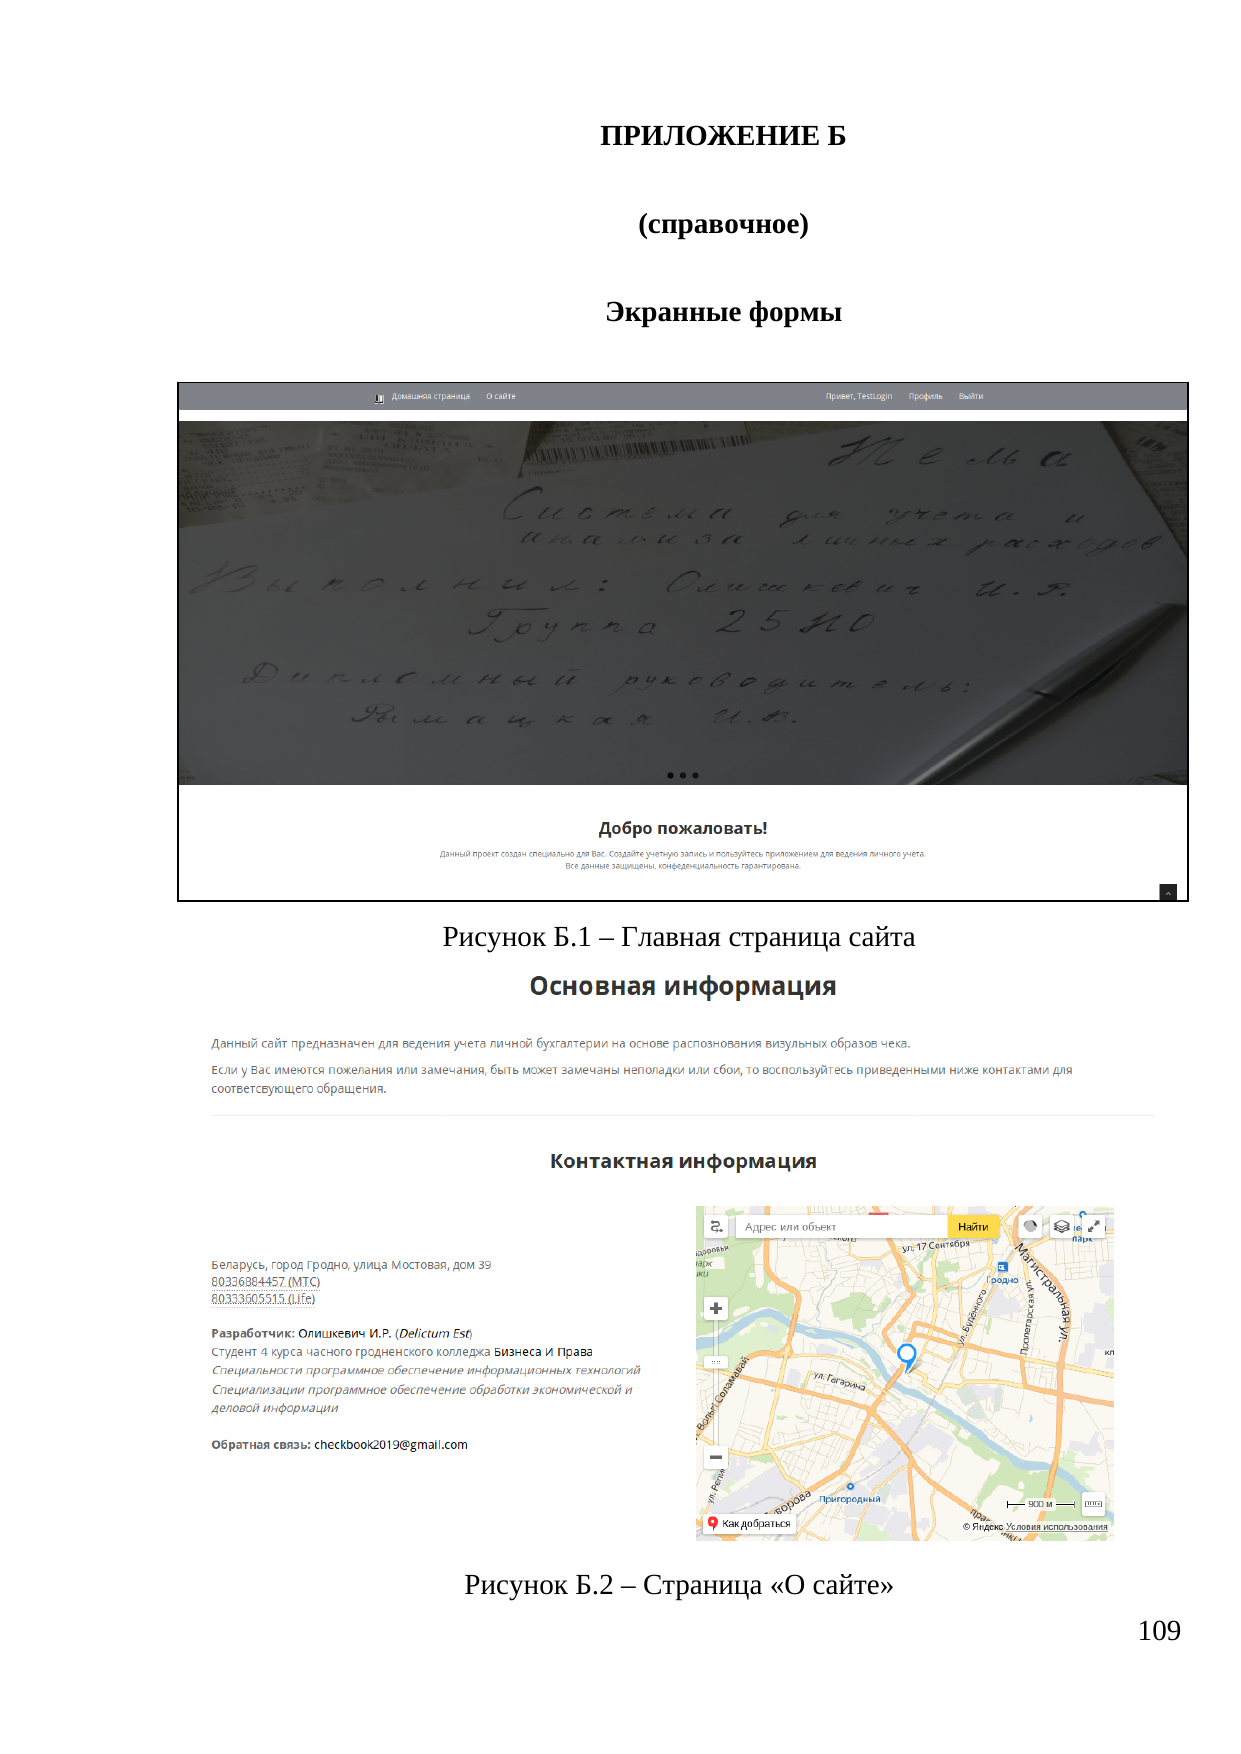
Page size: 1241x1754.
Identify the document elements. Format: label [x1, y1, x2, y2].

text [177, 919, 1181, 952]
picture [203, 968, 1155, 1551]
picture [179, 383, 1187, 900]
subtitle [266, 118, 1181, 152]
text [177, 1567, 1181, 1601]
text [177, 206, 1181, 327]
